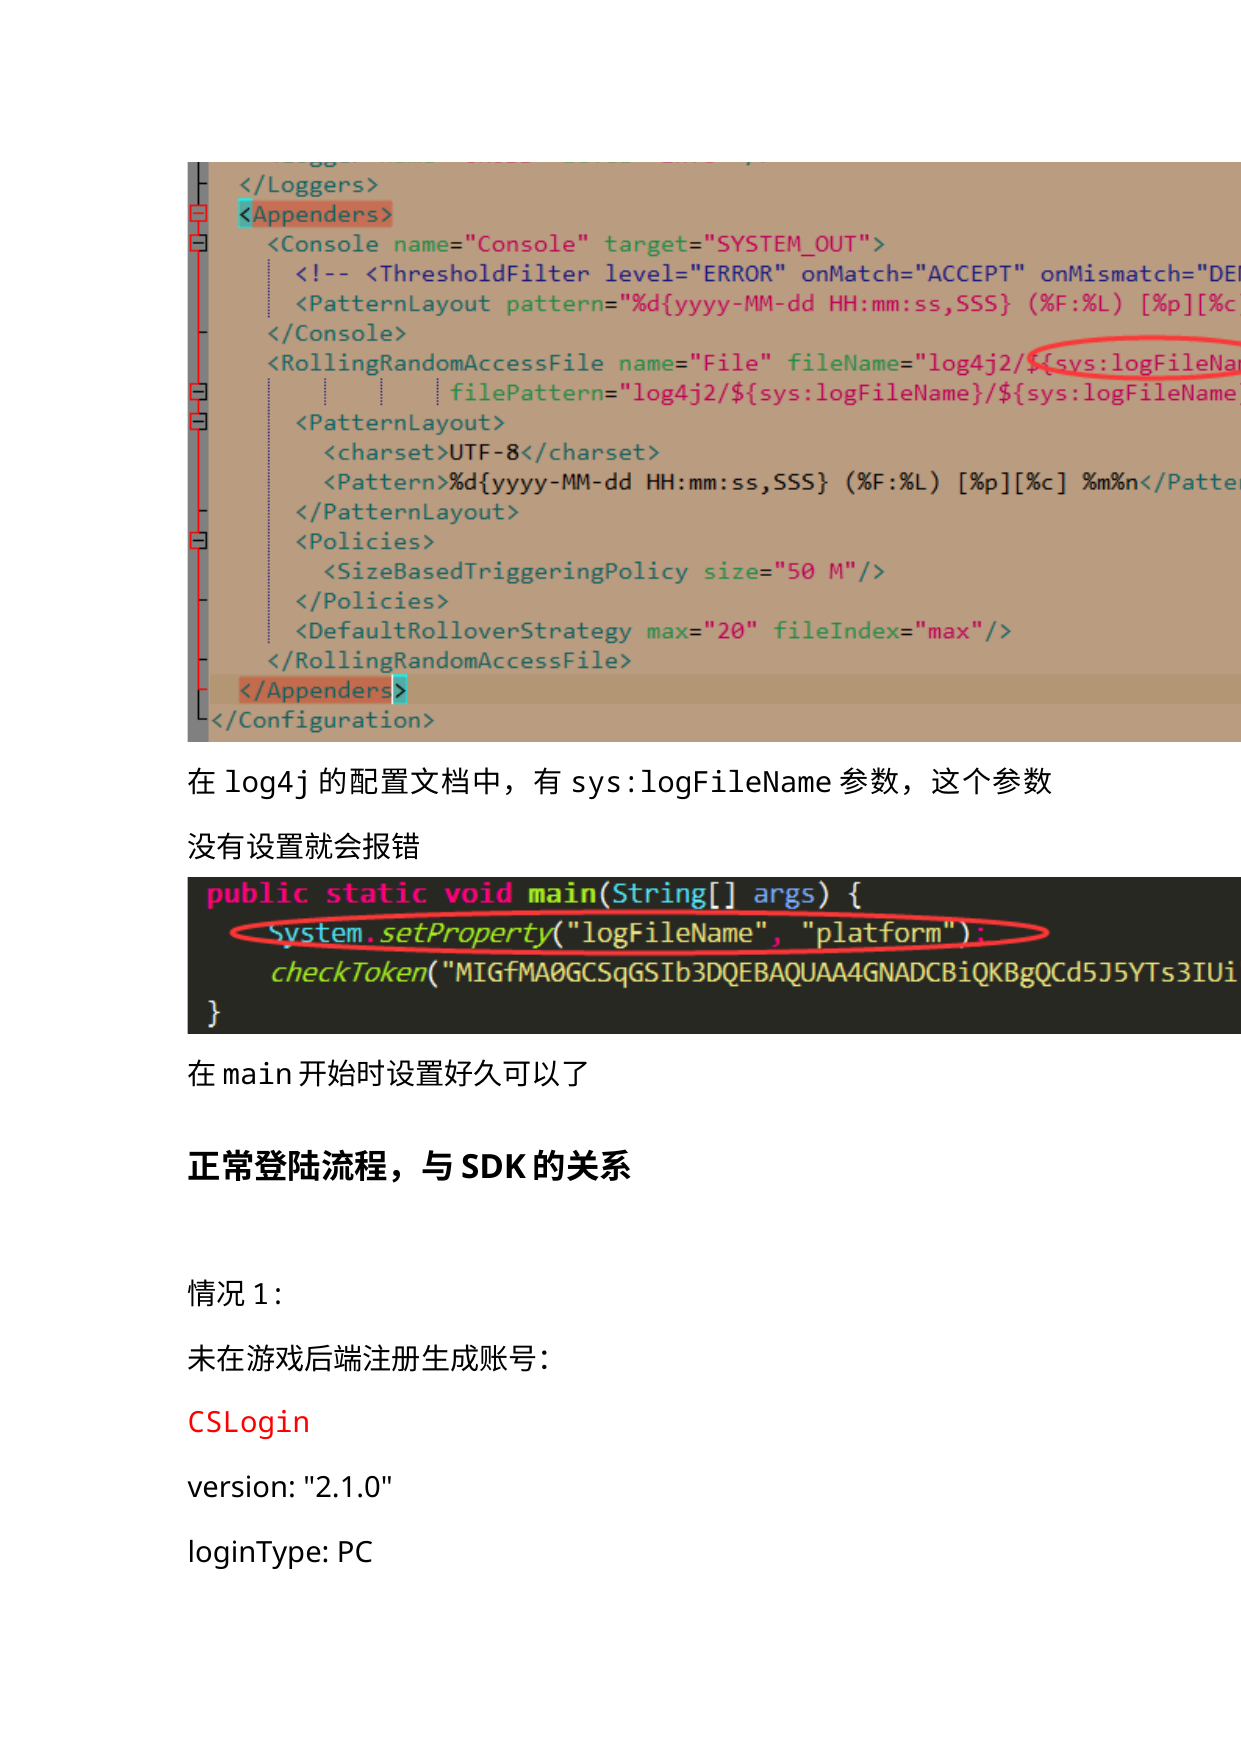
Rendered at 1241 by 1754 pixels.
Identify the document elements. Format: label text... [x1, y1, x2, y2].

text loginType: PC [187, 1519, 1053, 1584]
text 在log4j的配置文档中，有sys:logFileName参数，这个参数没有设置就会报错 [187, 747, 1053, 877]
text 未在游戏后端注册生成账号： [187, 1324, 1053, 1389]
text CSLogin [187, 1389, 1053, 1454]
picture [187, 877, 1241, 1034]
text 情况1: [187, 1259, 1053, 1324]
subtitle 正常登陆流程，与SDK的关系 [187, 1132, 1053, 1197]
text version: "2.1.0" [187, 1454, 1053, 1519]
text 在main开始时设置好久可以了 [187, 1039, 1053, 1104]
picture [187, 162, 1241, 742]
